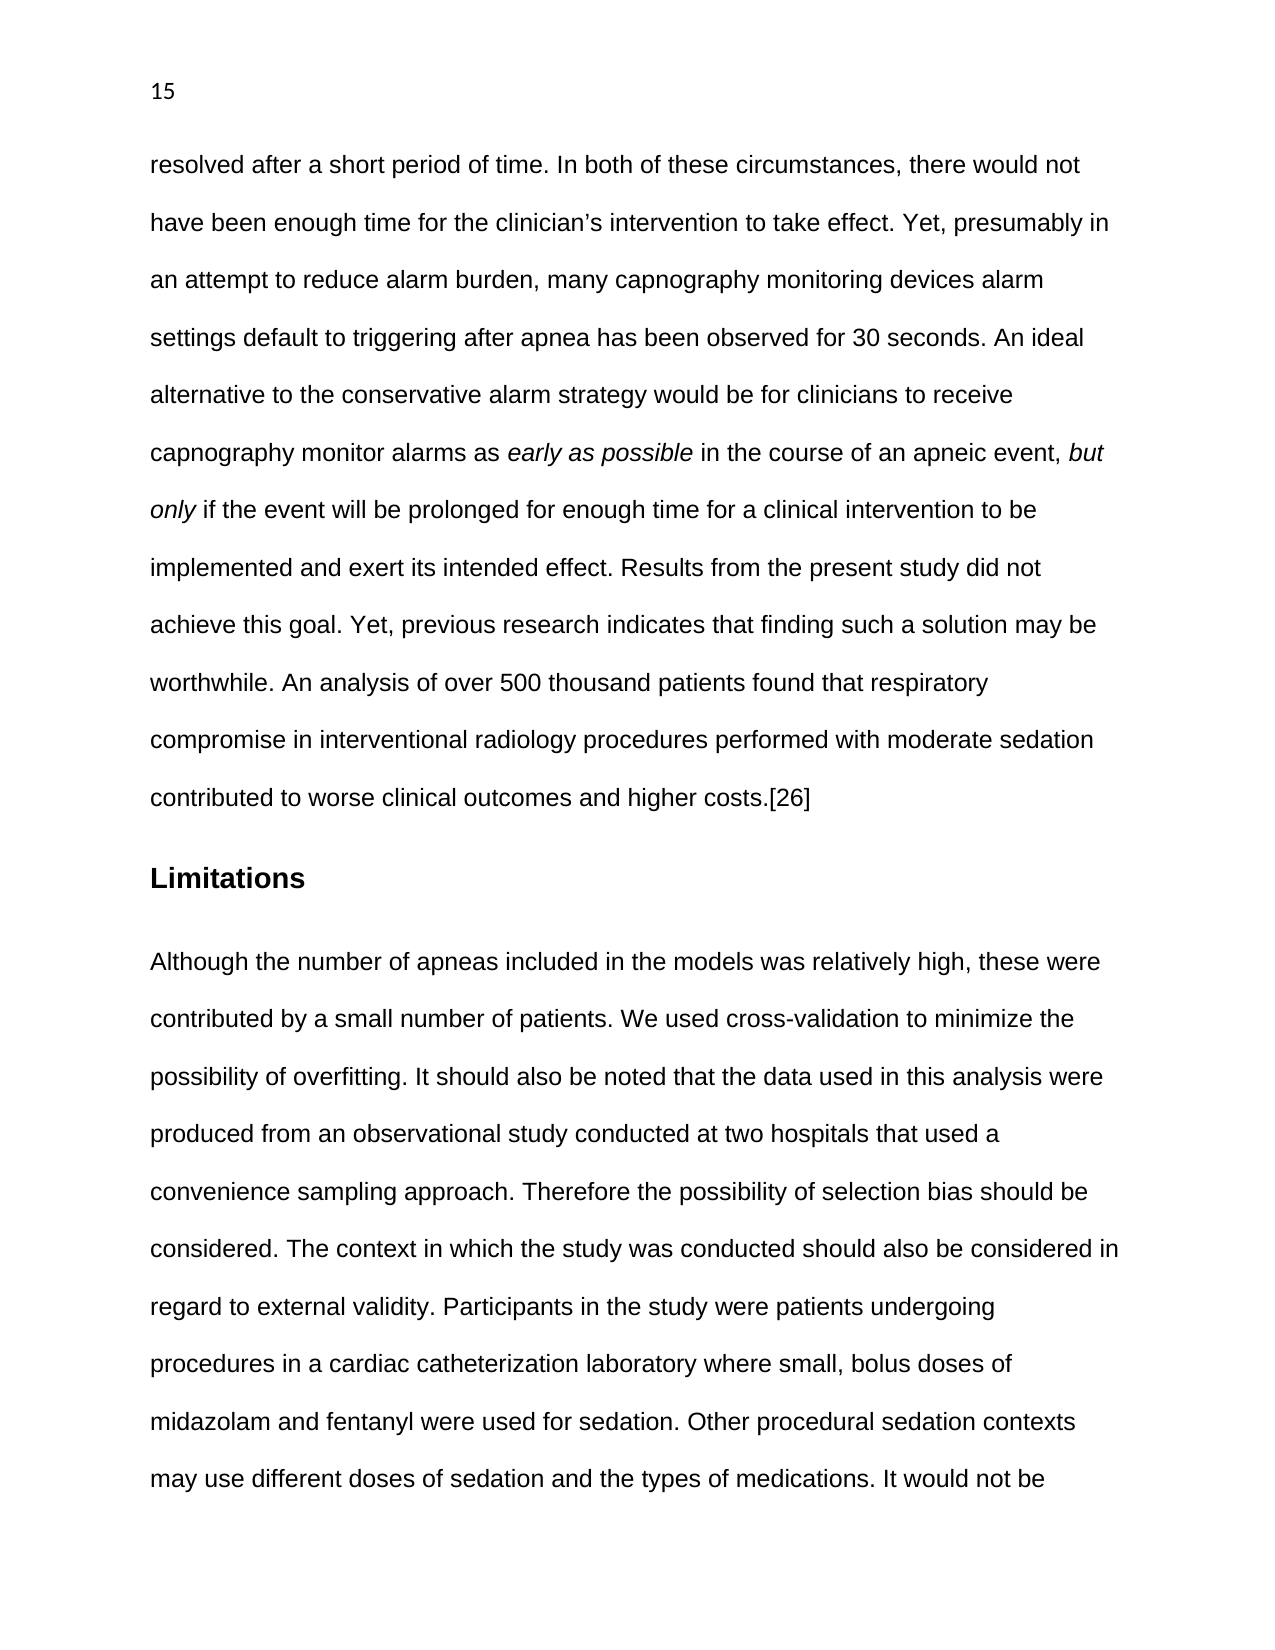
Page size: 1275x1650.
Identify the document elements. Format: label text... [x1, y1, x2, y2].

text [150, 150, 1125, 811]
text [150, 947, 1125, 1493]
subtitle Limitations [150, 861, 1125, 894]
